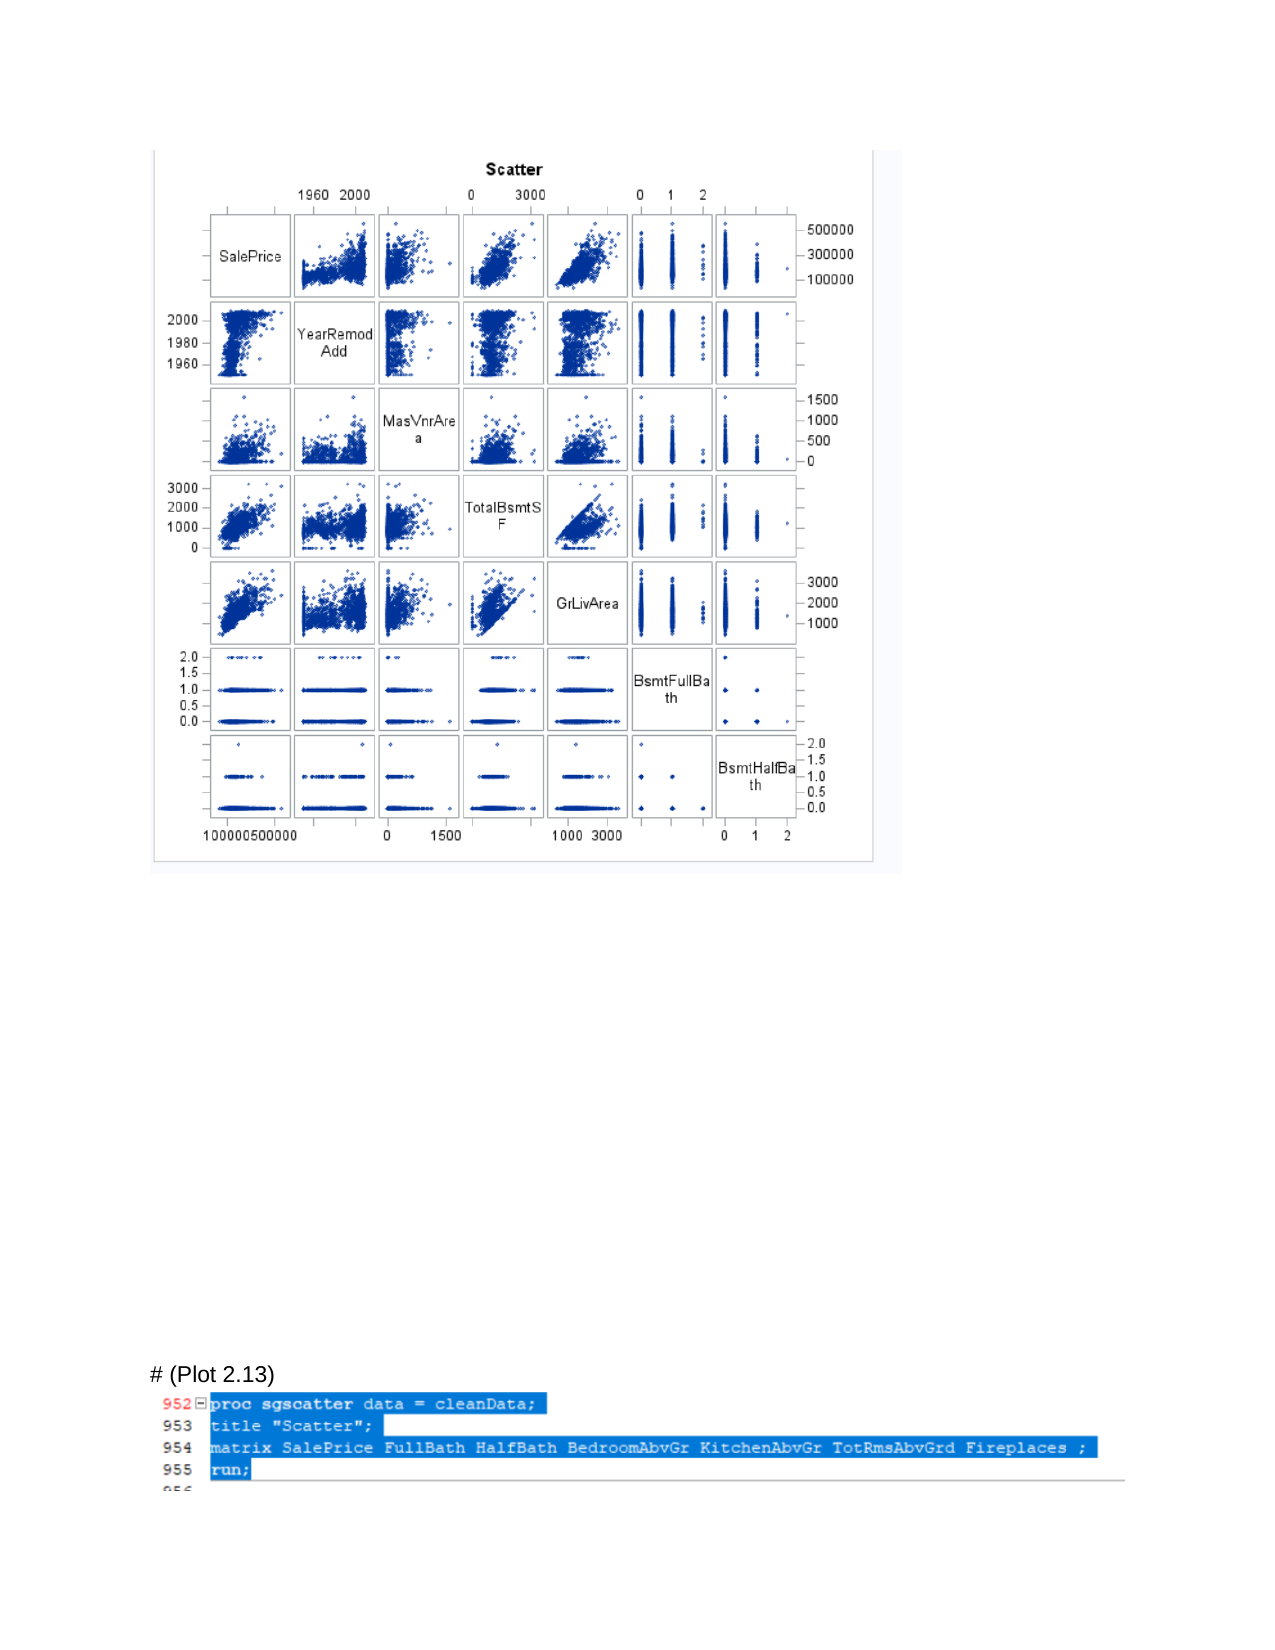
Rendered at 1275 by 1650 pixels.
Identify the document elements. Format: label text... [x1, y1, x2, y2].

text # (Plot 2.13) [150, 1361, 1125, 1387]
picture [150, 1390, 1125, 1491]
picture [150, 150, 903, 874]
